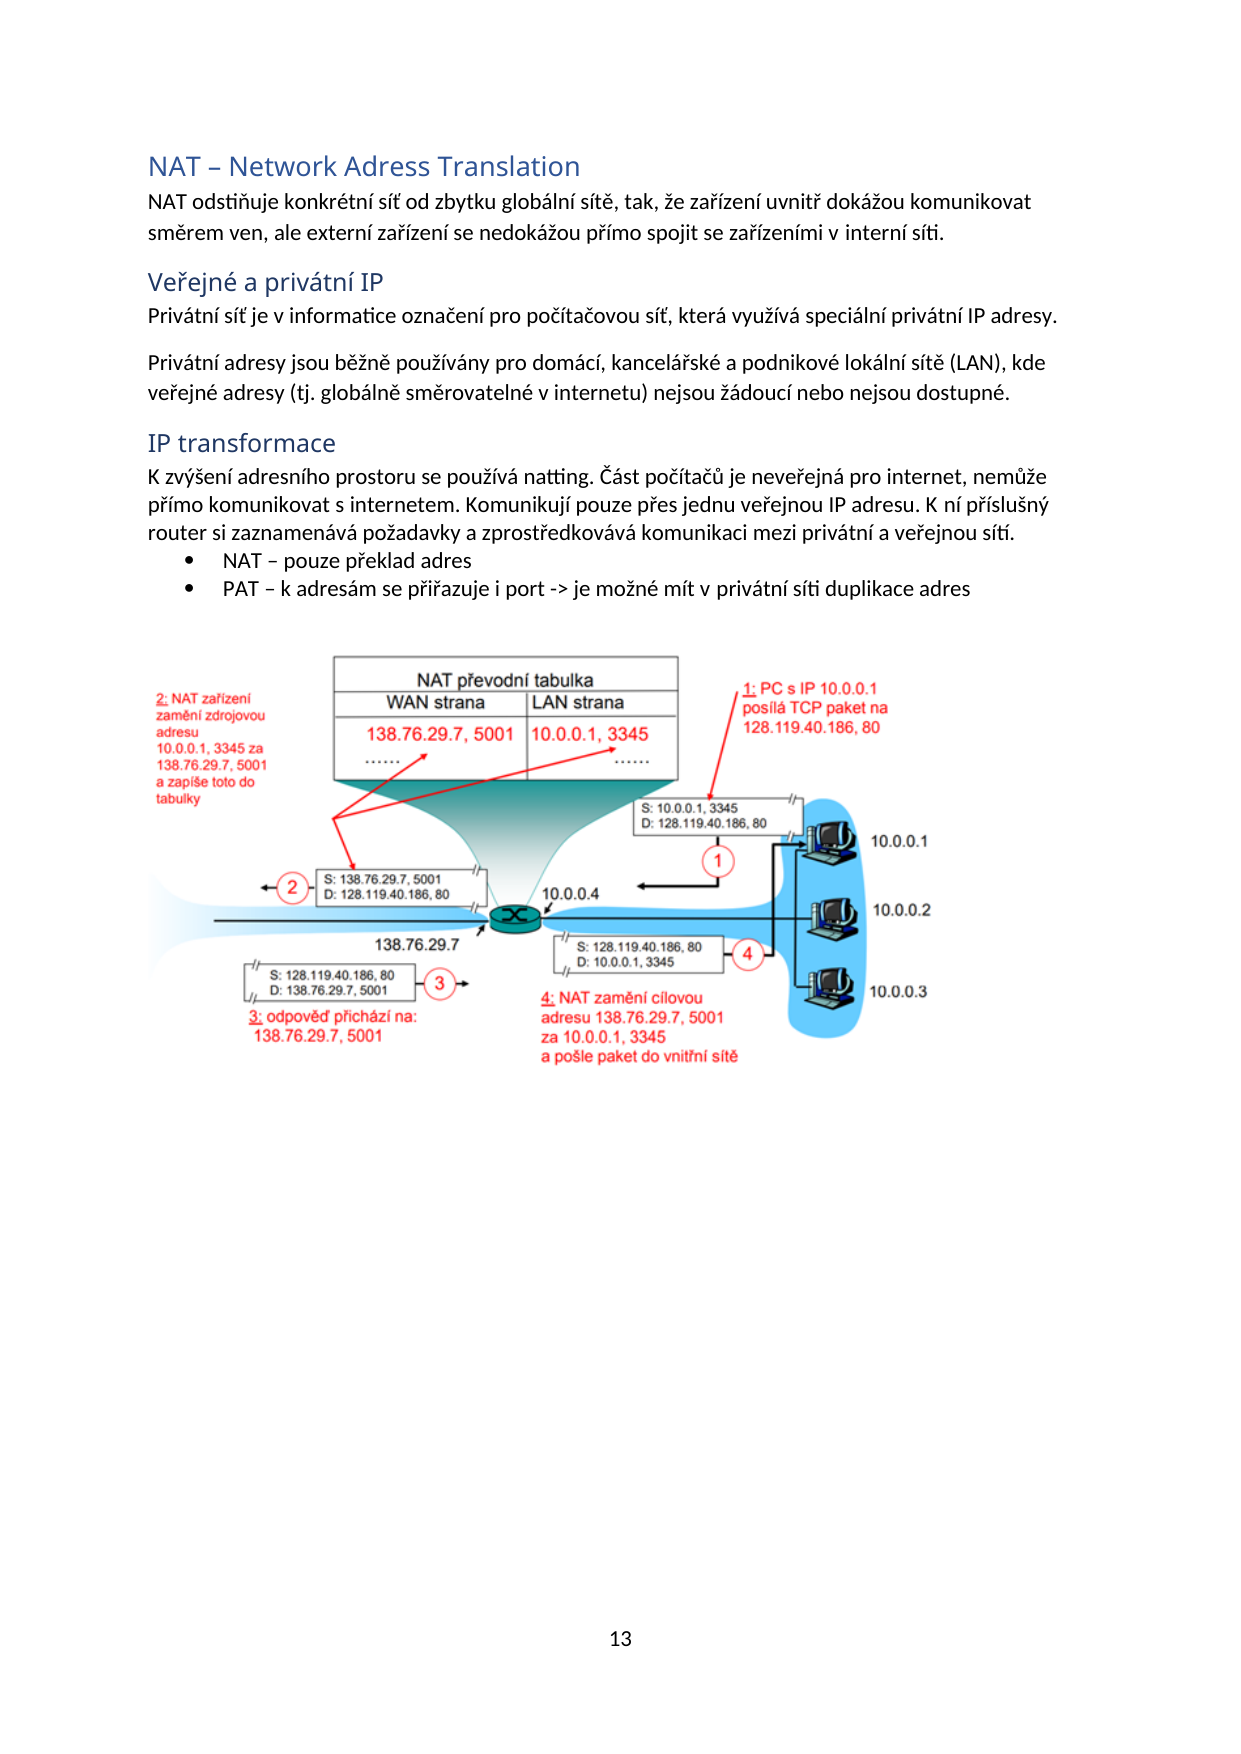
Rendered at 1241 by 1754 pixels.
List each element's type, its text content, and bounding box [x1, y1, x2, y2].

text Privátní síť je v informatice označení pro počítačovou síť, která využívá speciální privátní IP adresy. [148, 301, 1093, 329]
subtitle NAT – Network Adress Translation [148, 148, 1093, 184]
text NAT odstiňuje konkrétní síť od zbytku globální sítě, tak, že zařízení uvnitř dokážou komunikovat směrem ven, ale externí zařízení se nedokážou přímo spojit se zařízeními v interní síti. [148, 187, 1093, 246]
list PAT – k adresám se přiřazuje i port -> je možné mít v privátní síti duplikace adres [185, 574, 1093, 602]
subtitle IP transformace [148, 425, 1093, 459]
picture [147, 648, 934, 1072]
list NAT – pouze překlad adres [185, 546, 1093, 574]
text Privátní adresy jsou běžně používány pro domácí, kancelářské a podnikové lokální sítě (LAN), kde veřejné adresy (tj. globálně směrovatelné v internetu) nejsou žádoucí nebo nejsou dostupné. [148, 348, 1093, 406]
text K zvýšení adresního prostoru se používá natting. Část počítačů je neveřejná pro internet, nemůže přímo komunikovat s internetem. Komunikují pouze přes jednu veřejnou IP adresu. K ní příslušný router si zaznamenává požadavky a zprostředkovává komunikaci mezi privátní a veřejnou sítí. [148, 462, 1093, 546]
subtitle Veřejné a privátní IP [148, 264, 1093, 298]
